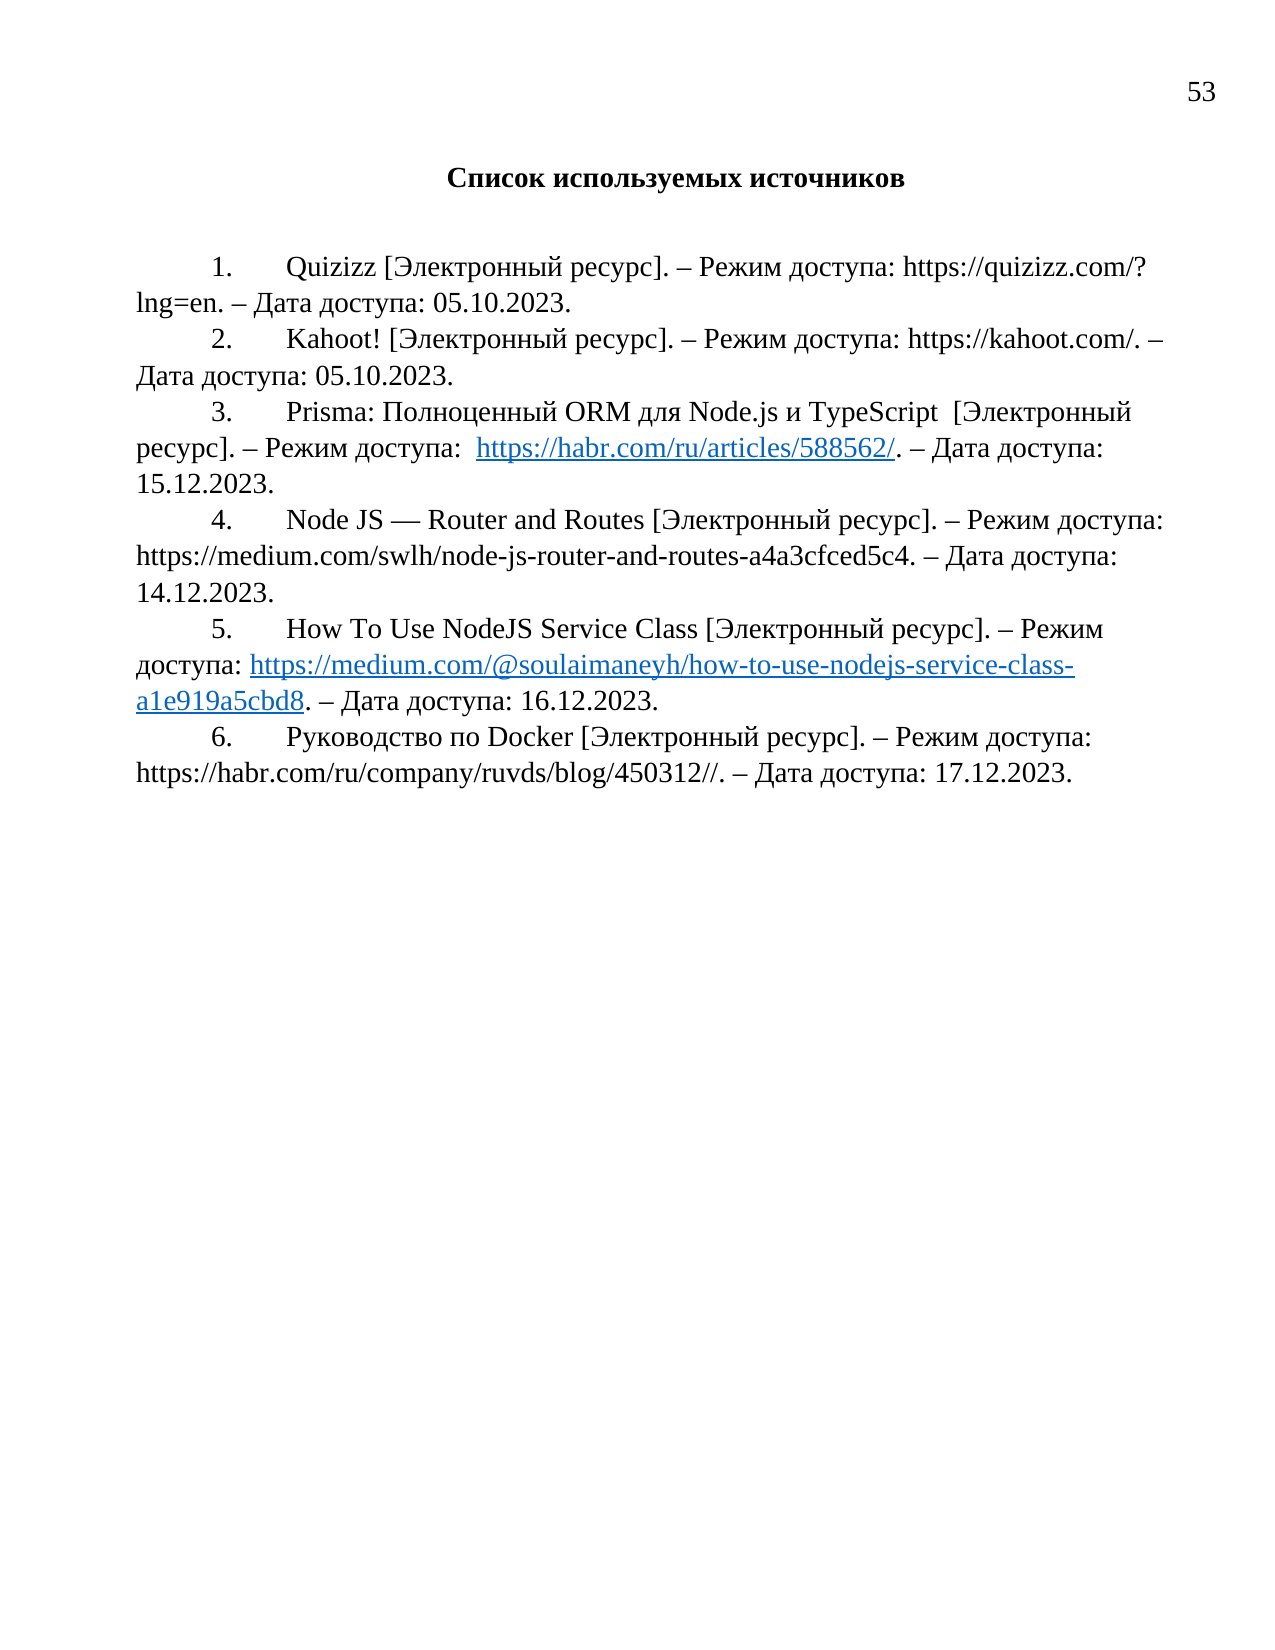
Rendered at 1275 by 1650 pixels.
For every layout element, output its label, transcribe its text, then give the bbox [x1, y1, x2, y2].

subtitle Список используемых источников [136, 160, 1216, 194]
text 1. Quizizz [Электронный ресурс]. – Режим доступа: https://quizizz.com/?lng=en. – Дата доступа: 05.10.2023. [136, 249, 1216, 319]
text 2. Kahoot! [Электронный ресурс]. – Режим доступа: https://kahoot.com/. – Дата доступа: 05.10.2023. [136, 322, 1216, 391]
text 6. Руководство по Docker [Электронный ресурс]. – Режим доступа: https://habr.com/ru/company/ruvds/blog/450312//. – Дата доступа: 17.12.2023. [136, 719, 1216, 789]
text 3. Prisma: Полноценный ORM для Node.js и TypeScript [Электронный ресурс]. – Режим доступа: https://habr.com/ru/articles/588562/. – Дата доступа: 15.12.2023. [136, 394, 1216, 500]
text 5. How To Use NodeJS Service Class [Электронный ресурс]. – Режим доступа: https://medium.com/@soulaimaneyh/how-to-use-nodejs-service-class-a1e919a5cbd8. – Дата доступа: 16.12.2023. [136, 611, 1216, 717]
text 4. Node JS — Router and Routes [Электронный ресурс]. – Режим доступа: https://medium.com/swlh/node-js-router-and-routes-a4a3cfced5c4. – Дата доступа: 14.12.2023. [136, 502, 1216, 608]
